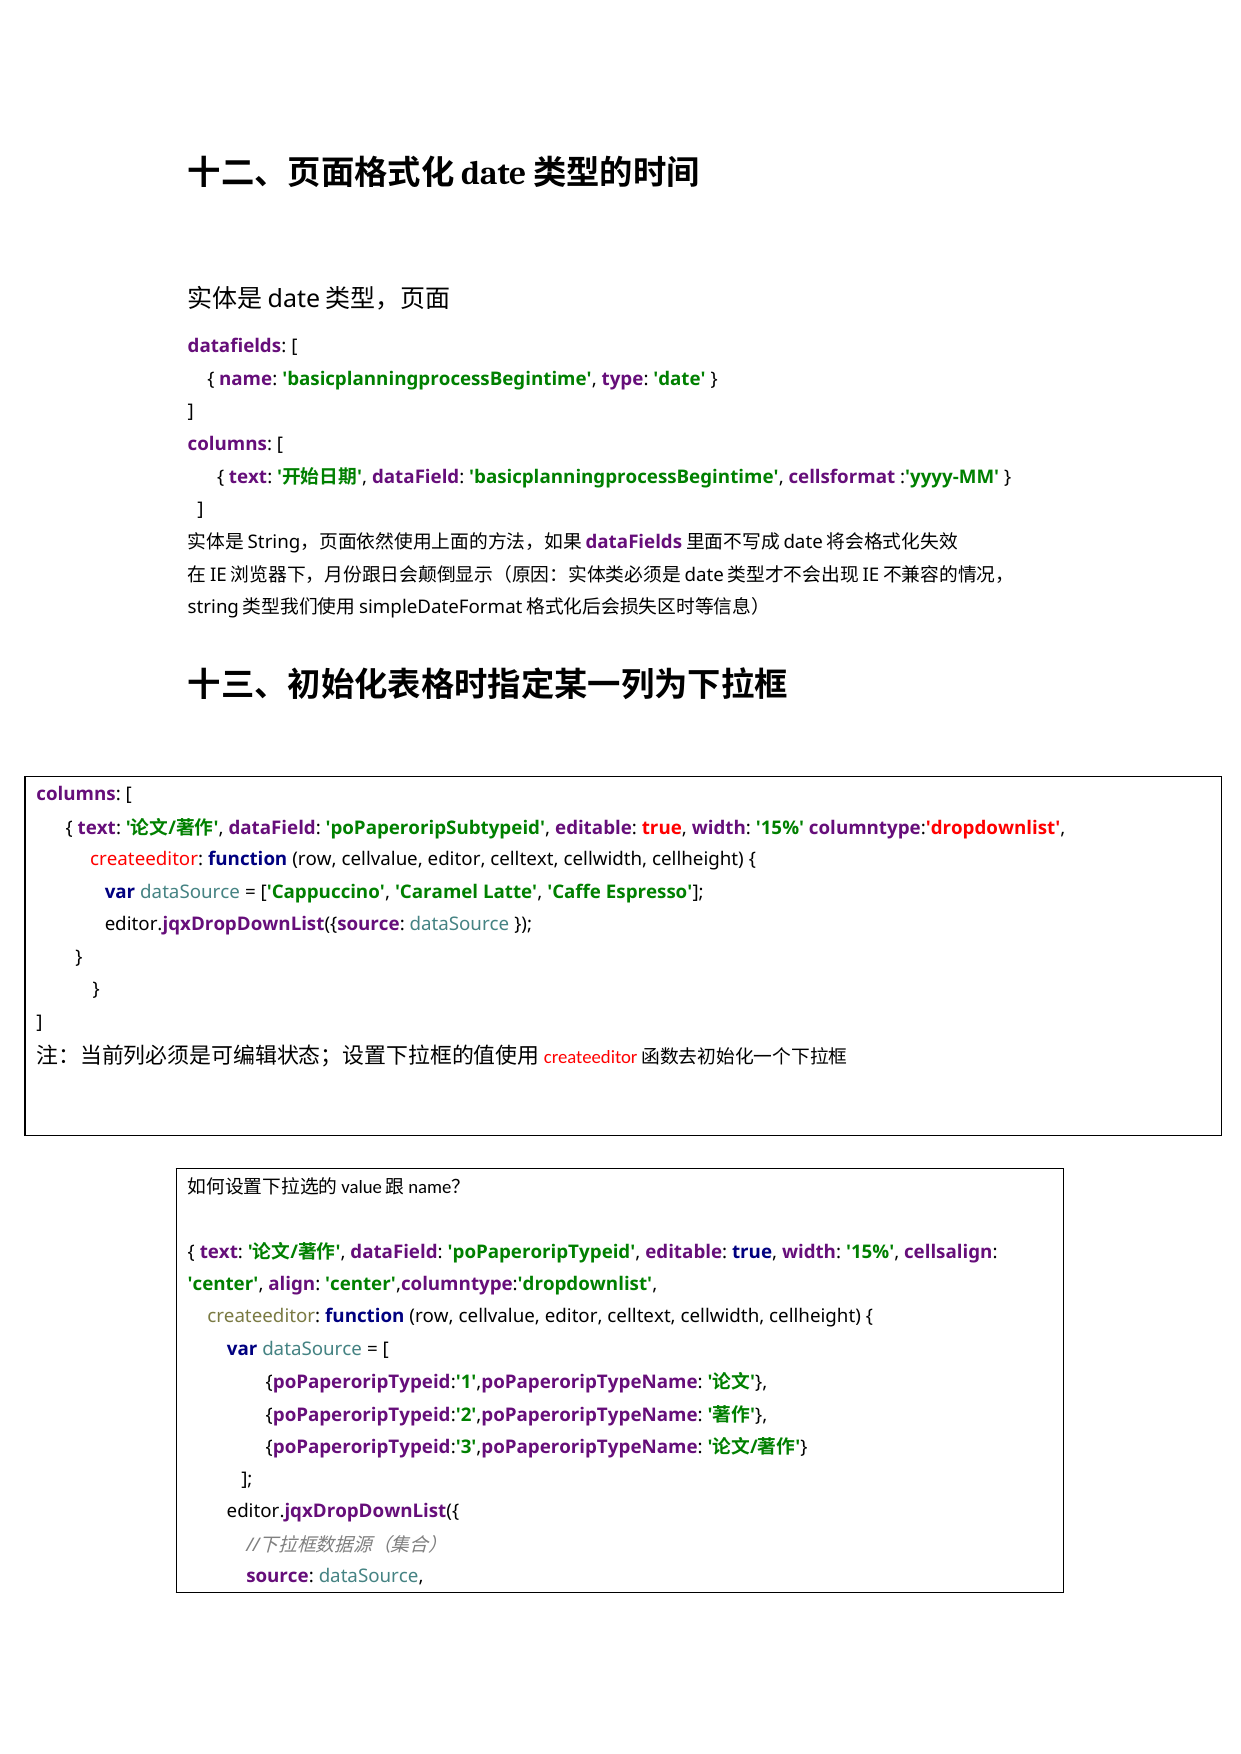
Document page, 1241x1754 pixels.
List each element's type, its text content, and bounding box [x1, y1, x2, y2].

text 在IE浏览器下，月份跟日会颠倒显示（原因：实体类必须是date类型才不会出现IE不兼容的情况，string类型我们使用simpleDateFormat格式化后会损失区时等信息） [187, 557, 1053, 622]
subtitle 十三、初始化表格时指定某一列为下拉框 [187, 649, 1053, 714]
subtitle 十二、页面格式化date类型的时间 [187, 137, 1053, 202]
table_header columns: [ { text: '论文/著作', dataField: 'poPaperoripSubtypeid', editable: true, width: '15%' columntype:'dropdownlist', createeditor: function (row, cellvalue, editor, celltext, cellwidth, cellheight) { var dataSource = ['Cappuccino', 'Caramel Latte', 'Caffe Espresso']; editor.jqxDropDownList({source: dataSource }); } } ] 注：当前列必须是可编辑状态；设置下拉框的值使用createeditor函数去初始化一个下拉框 [26, 777, 1221, 1135]
text 实体是String，页面依然使用上面的方法，如果dataFields里面不写成date将会格式化失效 [187, 524, 1053, 557]
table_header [177, 1169, 1063, 1592]
text datafields: [ { name: 'basicplanningprocessBegintime', type: 'date' } ] [187, 329, 1053, 427]
text columns: [ { text: '开始日期', dataField: 'basicplanningprocessBegintime', cellsformat :'yyyy-MM' } ] [187, 427, 1053, 524]
text 实体是date类型，页面 [187, 264, 1053, 329]
